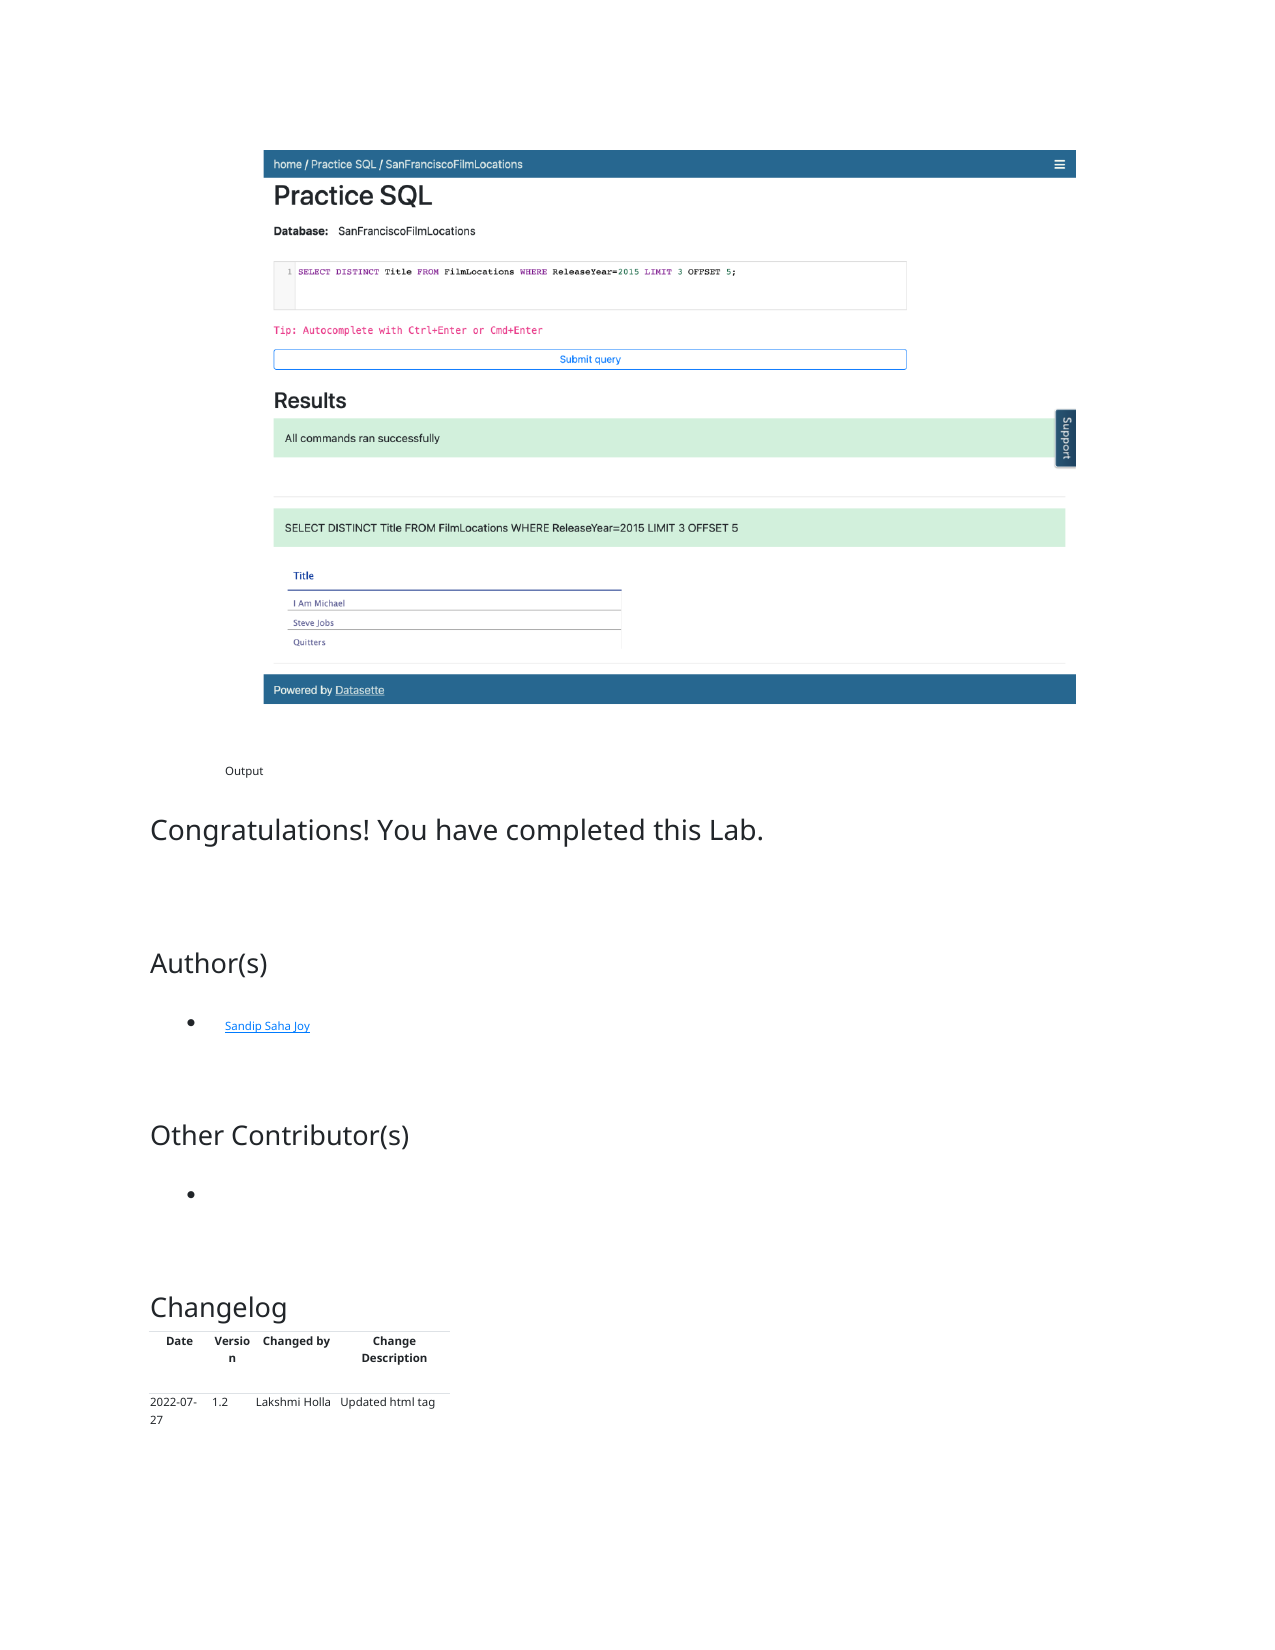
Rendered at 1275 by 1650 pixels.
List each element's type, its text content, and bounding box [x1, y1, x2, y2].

subtitle Author(s) [150, 945, 1125, 982]
subtitle Congratulations! You have completed this Lab. [150, 810, 1125, 848]
subtitle Changelog [150, 1288, 1125, 1325]
list Sandip Saha Joy [187, 1016, 1125, 1035]
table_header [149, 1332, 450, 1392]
picture [263, 150, 1076, 775]
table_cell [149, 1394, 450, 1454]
subtitle Other Contributor(s) [150, 1116, 1125, 1153]
